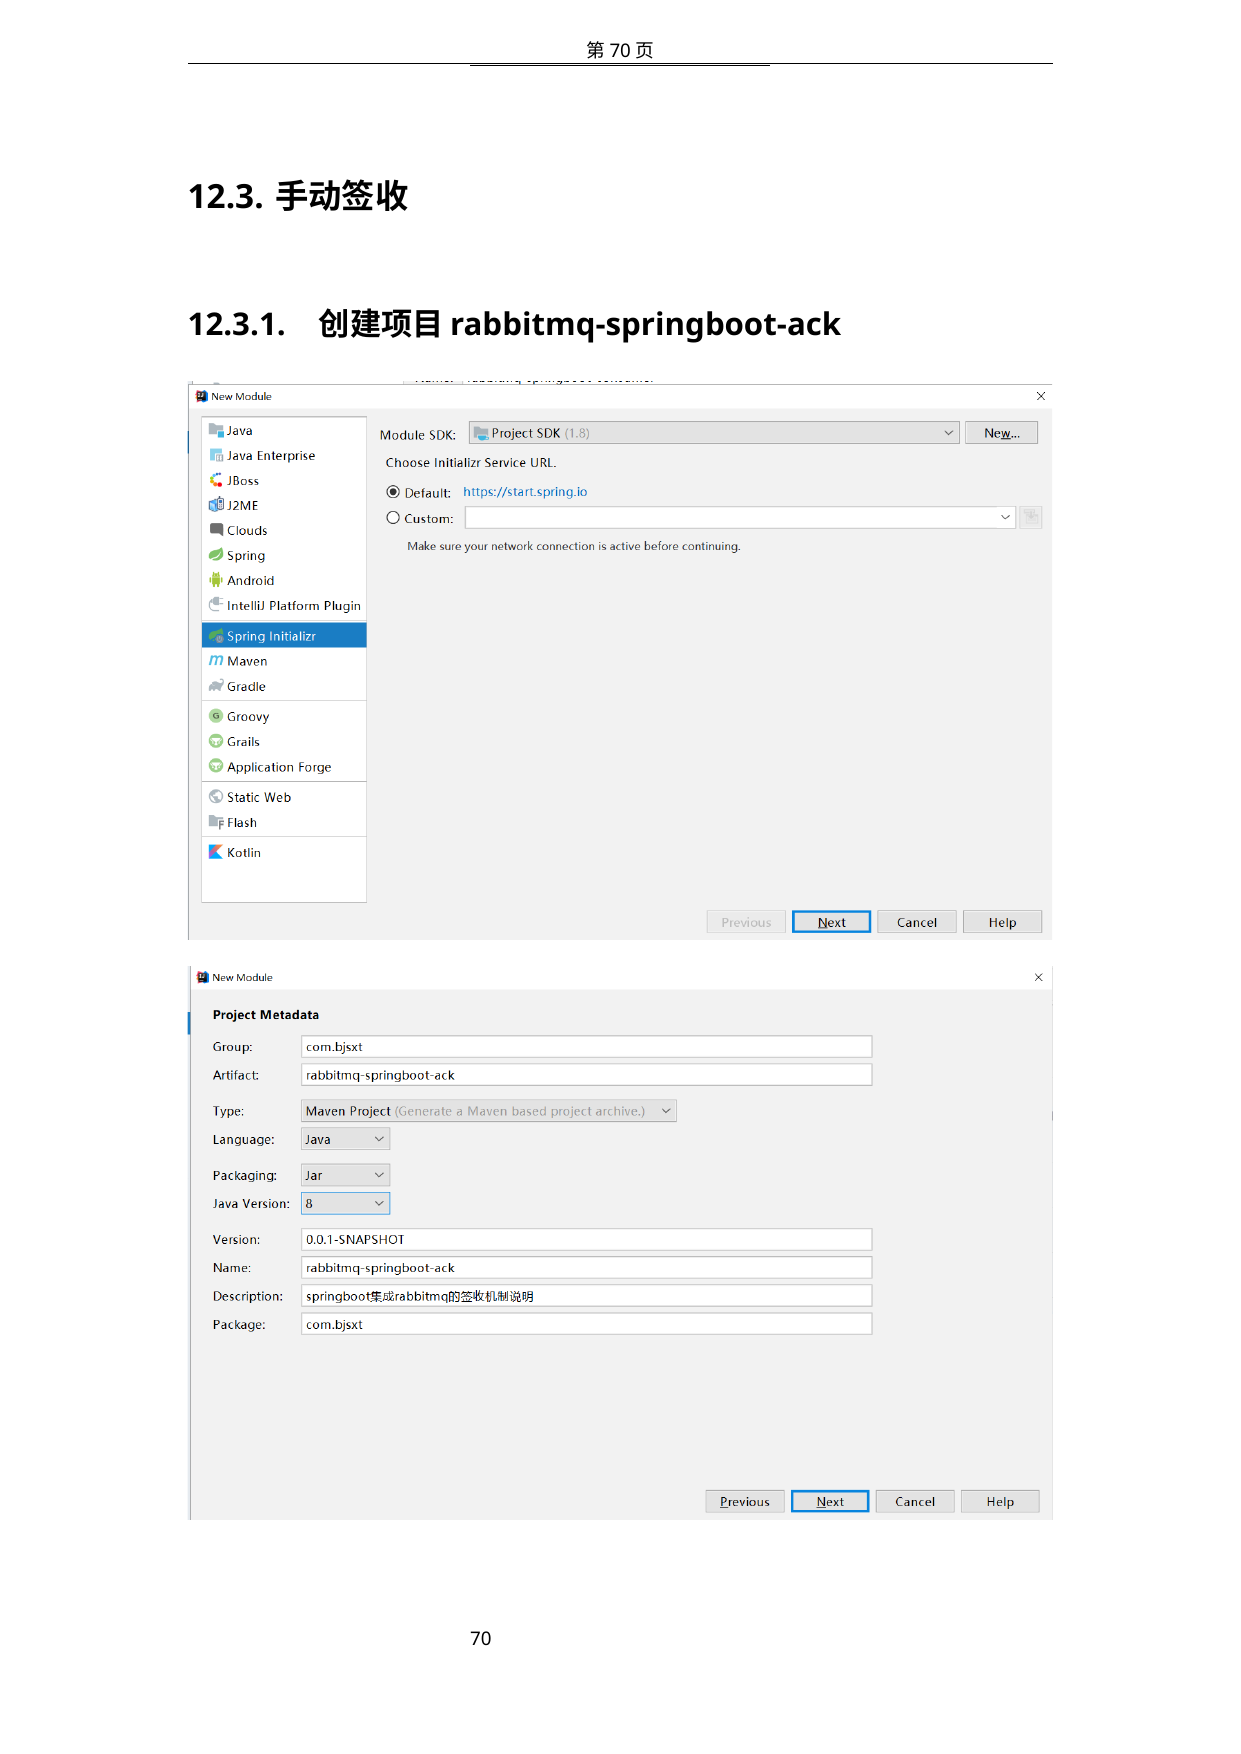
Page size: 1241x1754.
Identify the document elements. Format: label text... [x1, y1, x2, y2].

subtitle 创建项目rabbitmq-springboot-ack [187, 289, 1053, 354]
picture [187, 966, 1053, 1520]
subtitle 手动签收 [187, 162, 1053, 227]
picture [187, 381, 1053, 940]
